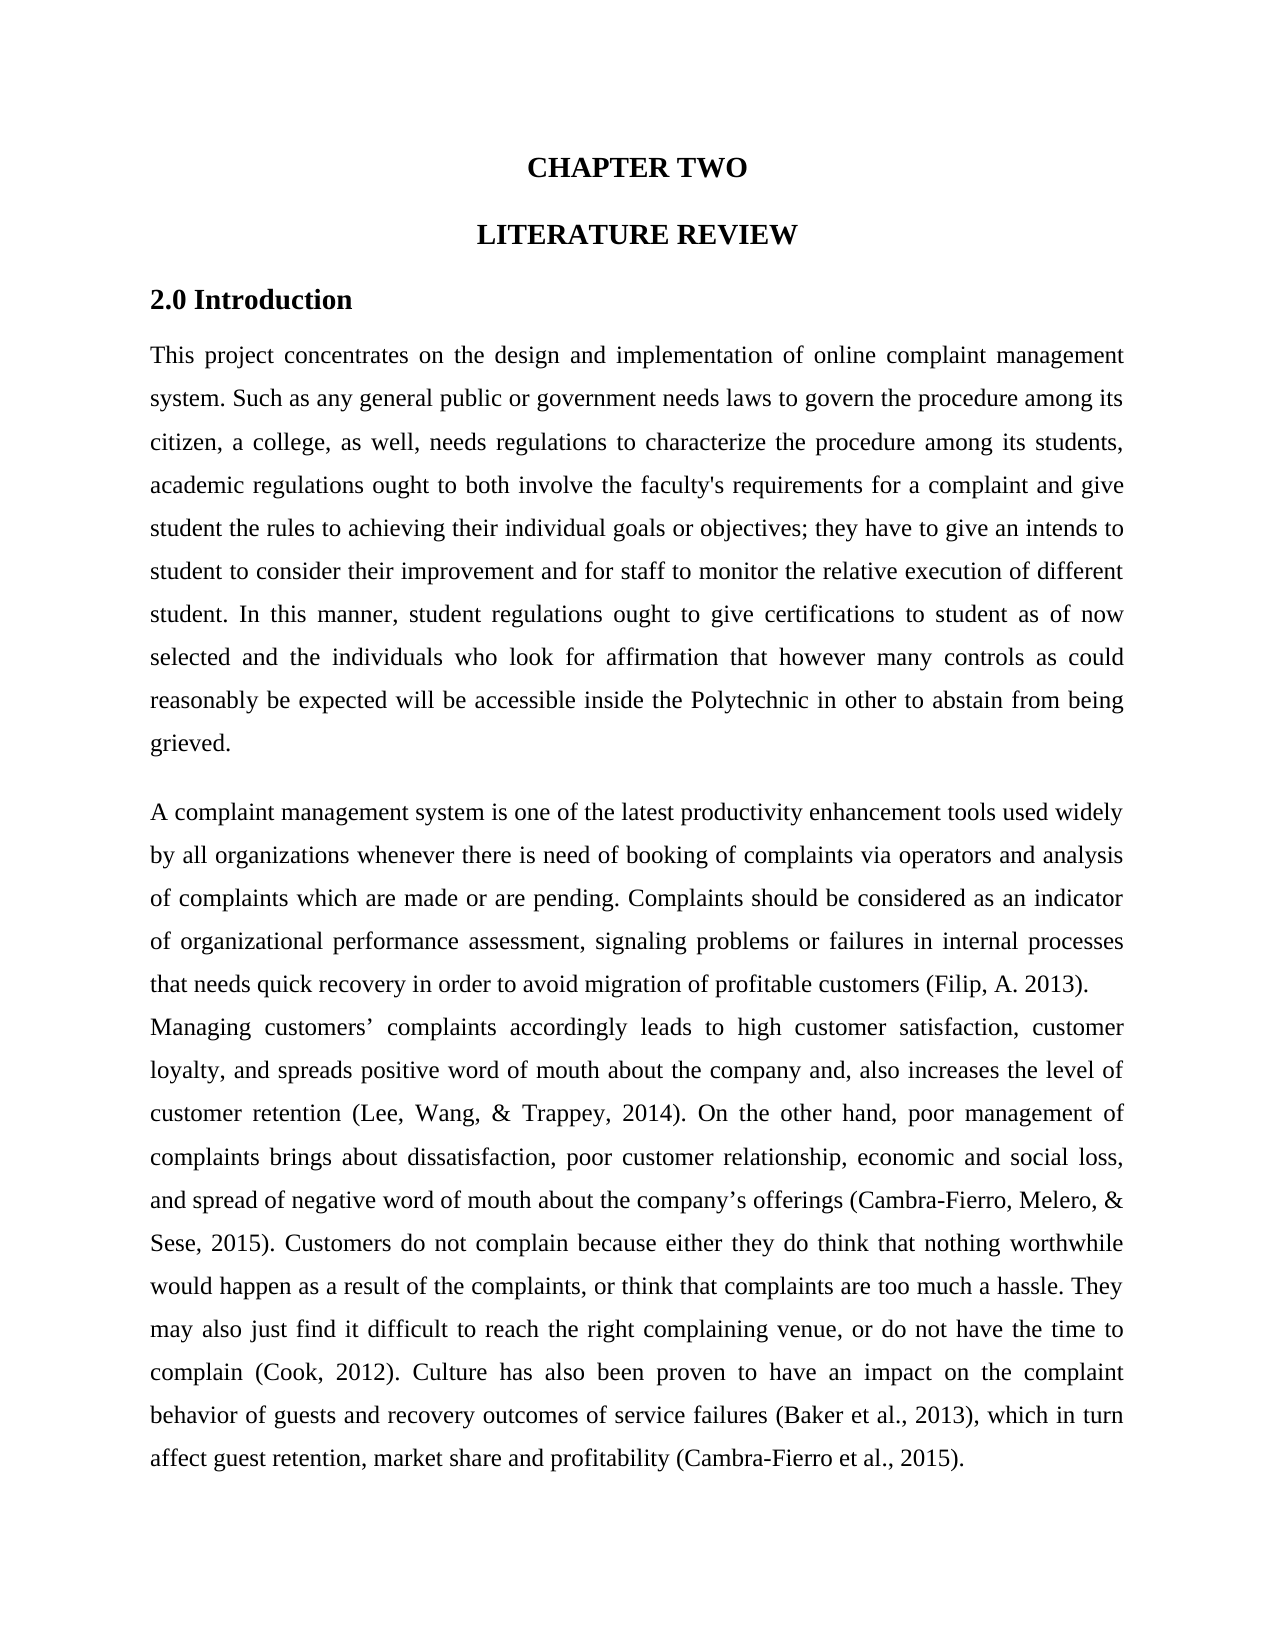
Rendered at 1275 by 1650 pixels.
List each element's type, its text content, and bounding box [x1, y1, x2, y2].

text A complaint management system is one of the latest productivity enhancement tools used widely by all organizations whenever there is need of booking of complaints via operators and analysis of complaints which are made or are pending. Complaints should be considered as an indicator of organizational performance assessment, signaling problems or failures in internal processes that needs quick recovery in order to avoid migration of profitable customers (Filip, A. 2013). [150, 797, 1125, 998]
text This project concentrates on the design and implementation of online complaint management system. Such as any general public or government needs laws to govern the procedure among its citizen, a college, as well, needs regulations to characterize the procedure among its students, academic regulations ought to both involve the faculty's requirements for a complaint and give student the rules to achieving their individual goals or objectives; they have to give an intends to student to consider their improvement and for staff to monitor the relative execution of different student. In this manner, student regulations ought to give certifications to student as of now selected and the individuals who look for affirmation that however many controls as could reasonably be expected will be accessible inside the Polytechnic in other to abstain from being grieved. [150, 340, 1125, 757]
text Managing customers’ complaints accordingly leads to high customer satisfaction, customer loyalty, and spreads positive word of mouth about the company and, also increases the level of customer retention (Lee, Wang, & Trappey, 2014). On the other hand, poor management of complaints brings about dissatisfaction, poor customer relationship, economic and social loss, and spread of negative word of mouth about the company’s offerings (Cambra-Fierro, Melero, & Sese, 2015). Customers do not complain because either they do think that nothing worthwhile would happen as a result of the complaints, or think that complaints are too much a hassle. They may also just find it difficult to reach the right complaining venue, or do not have the time to complain (Cook, 2012). Culture has also been proven to have an impact on the complaint behavior of guests and recovery outcomes of service failures (Baker et al., 2013), which in turn affect guest retention, market share and profitability (Cambra-Fierro et al., 2015). [150, 1012, 1125, 1472]
text 2.0 Introduction [150, 282, 1125, 315]
text CHAPTER TWO [150, 150, 1125, 183]
text LITERATURE REVIEW [150, 217, 1125, 251]
